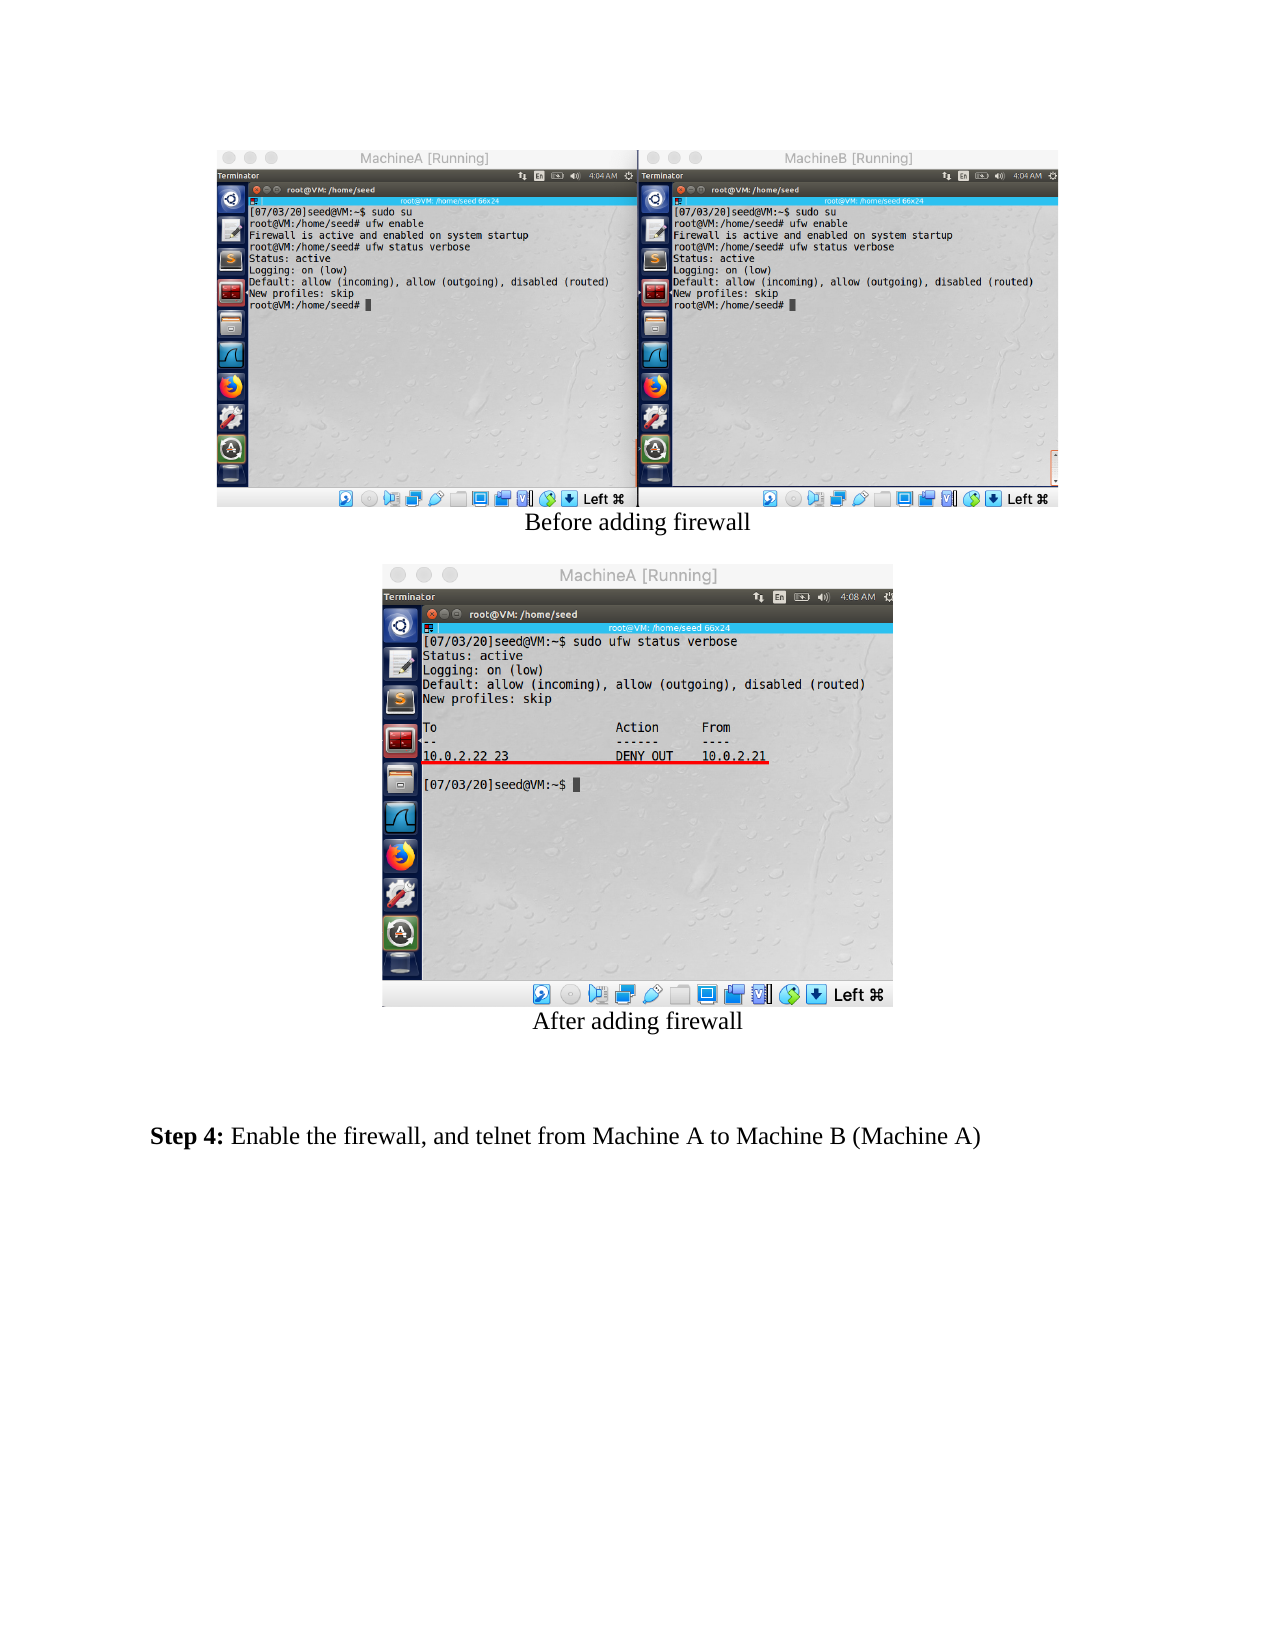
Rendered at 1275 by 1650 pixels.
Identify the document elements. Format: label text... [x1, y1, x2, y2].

picture [382, 564, 893, 1007]
text Before adding firewall [150, 507, 1125, 536]
text Step 4: Enable the firewall, and telnet from Machine A to Machine B (Machine A) [150, 1121, 1125, 1150]
picture [216, 150, 1059, 507]
text After adding firewall [150, 1006, 1125, 1035]
